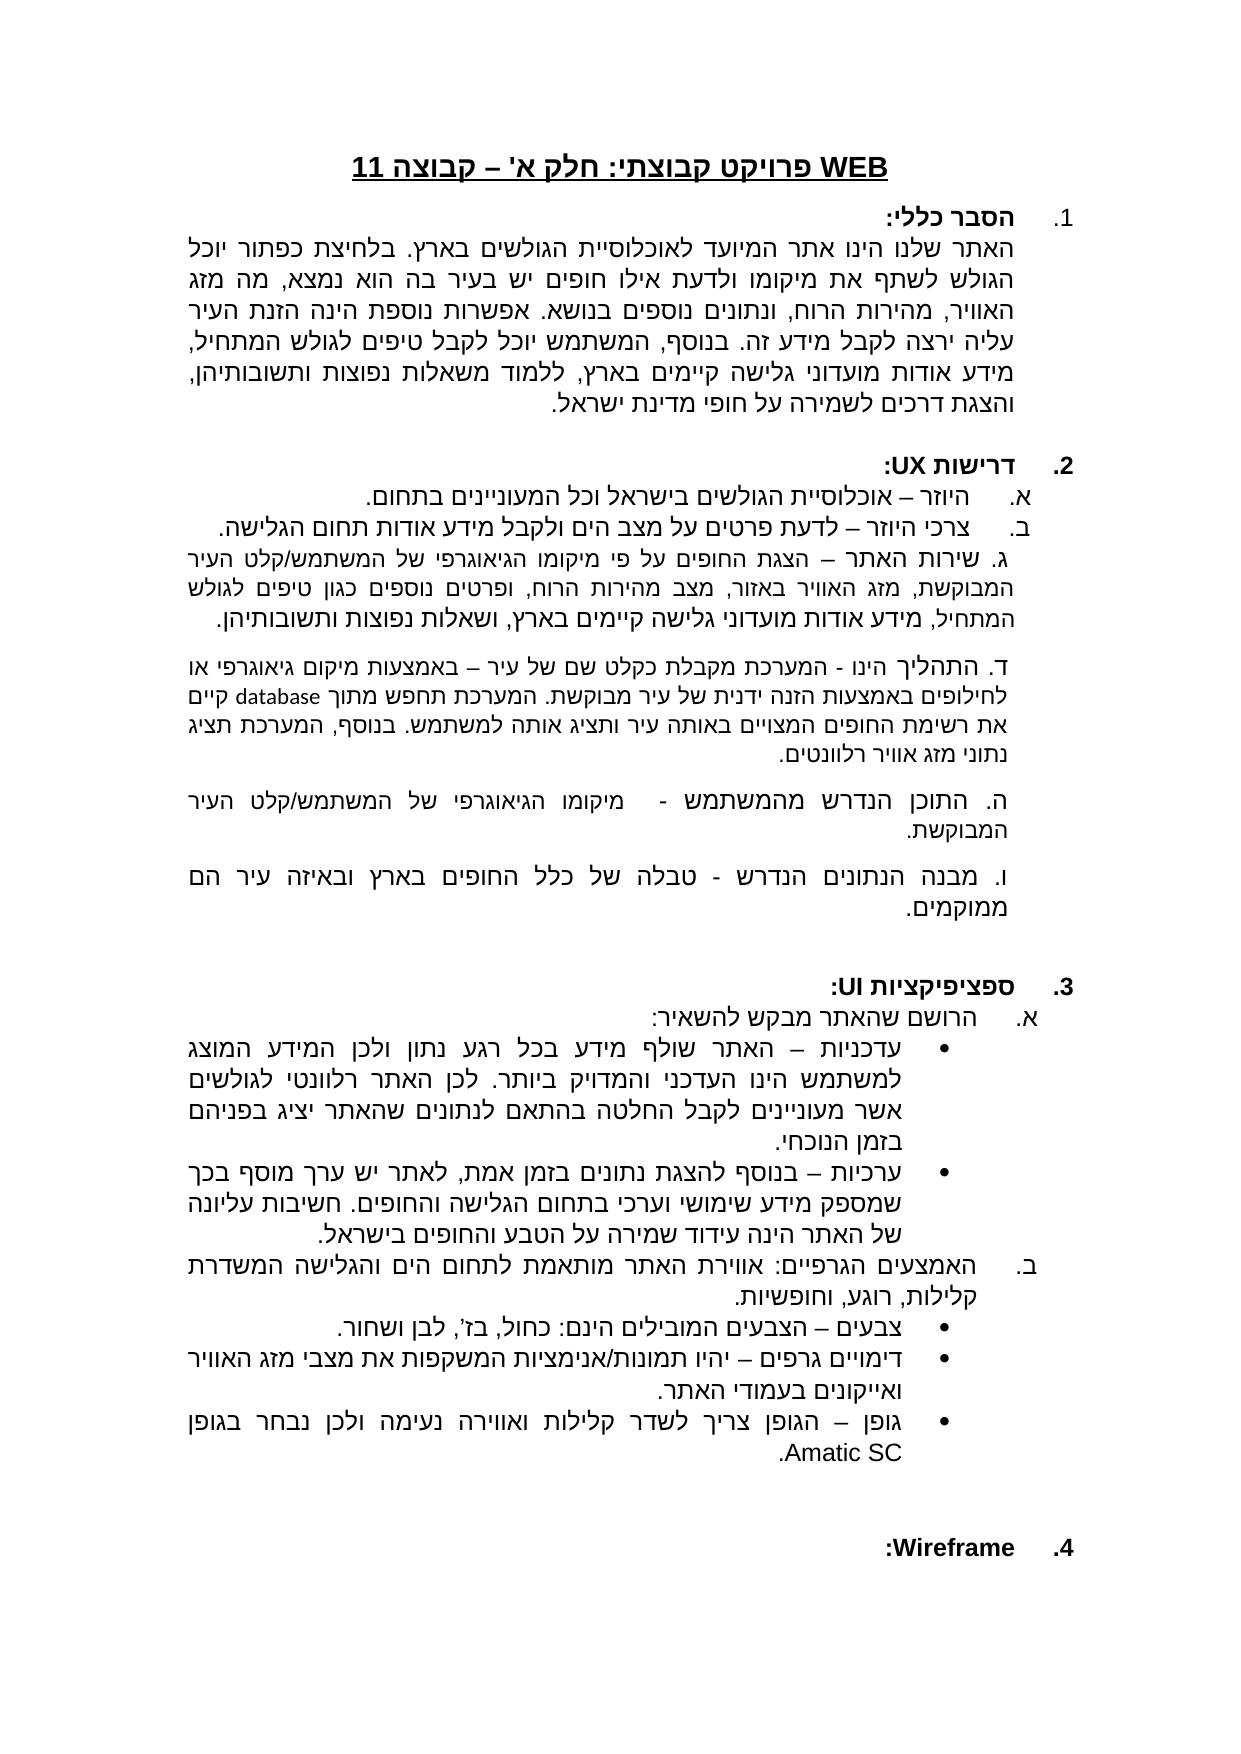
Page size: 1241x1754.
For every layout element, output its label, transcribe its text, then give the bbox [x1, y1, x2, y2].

list הסבר כללי: [187, 203, 1053, 232]
list ספציפיקציות UI: [187, 972, 1053, 1000]
list האמצעים הגרפיים: אווירת האתר מותאמת לתחום הים והגלישה המשדרת קלילות, רוגע, וחופשיות. [187, 1251, 1015, 1311]
list צבעים – הצבעים המובילים הינם: כחול, בז’, לבן ושחור. [187, 1313, 940, 1342]
text ד. התהליך הינו - המערכת מקבלת כקלט שם של עיר – באמצעות מיקום גיאוגרפי או לחילופים באמצעות הזנה ידנית של עיר מבוקשת. המערכת תחפש מתוך database קיים את רשימת החופים המצויים באותה עיר ותציג אותה למשתמש. בנוסף, המערכת תציג נתוני מזג אוויר רלוונטים. [187, 651, 1008, 767]
list דימויים גרפים – יהיו תמונות/אנימציות המשקפות את מצבי מזג האוויר ואייקונים בעמודי האתר. [187, 1344, 940, 1404]
list ג. שירות האתר – הצגת החופים על פי מיקומו הגיאוגרפי של המשתמש/קלט העיר המבוקשת, מזג האוויר באזור, מצב מהירות הרוח, ופרטים נוספים כגון טיפים לגולש המתחיל, מידע אודות מועדוני גלישה קיימים בארץ, ושאלות נפוצות ותשובותיהן. [187, 544, 1015, 632]
text ה. התוכן הנדרש מהמשתמש - מיקומו הגיאוגרפי של המשתמש/קלט העיר המבוקשת. [187, 786, 1008, 843]
list ערכיות – בנוסף להצגת נתונים בזמן אמת, לאתר יש ערך מוסף בכך שמספק מידע שימושי וערכי בתחום הגלישה והחופים. חשיבות עליונה של האתר הינה עידוד שמירה על הטבע והחופים בישראל. [187, 1158, 940, 1249]
text WEB פרויקט קבוצתי: חלק א' – קבוצה 11 [187, 150, 1053, 183]
list צרכי היוזר – לדעת פרטים על מצב הים ולקבל מידע אודות תחום הגלישה. [187, 513, 1008, 542]
list גופן – הגופן צריך לשדר קלילות ואווירה נעימה ולכן נבחר בגופן Amatic SC. [187, 1407, 940, 1467]
list עדכניות – האתר שולף מידע בכל רגע נתון ולכן המידע המוצג למשתמש הינו העדכני והמדויק ביותר. לכן האתר רלוונטי לגולשים אשר מעוניינים לקבל החלטה בהתאם לנתונים שהאתר יציג בפניהם בזמן הנוכחי. [187, 1034, 940, 1156]
list Wireframe: [187, 1533, 1053, 1562]
list האתר שלנו הינו אתר המיועד לאוכלוסיית הגולשים בארץ. בלחיצת כפתור יוכל הגולש לשתף את מיקומו ולדעת אילו חופים יש בעיר בה הוא נמצא, מה מזג האוויר, מהירות הרוח, ונתונים נוספים בנושא. אפשרות נוספת הינה הזנת העיר עליה ירצה לקבל מידע זה. בנוסף, המשתמש יוכל לקבל טיפים לגולש המתחיל, מידע אודות מועדוני גלישה קיימים בארץ, ללמוד משאלות נפוצות ותשובותיהן, והצגת דרכים לשמירה על חופי מדינת ישראל. [187, 234, 1015, 418]
text ו. מבנה הנתונים הנדרש - טבלה של כלל החופים בארץ ובאיזה עיר הם ממוקמים. [187, 862, 1008, 922]
list הרושם שהאתר מבקש להשאיר: [187, 1003, 1015, 1031]
list דרישות UX: [187, 451, 1053, 480]
list היוזר – אוכלוסיית הגולשים בישראל וכל המעוניינים בתחום. [187, 482, 1008, 511]
